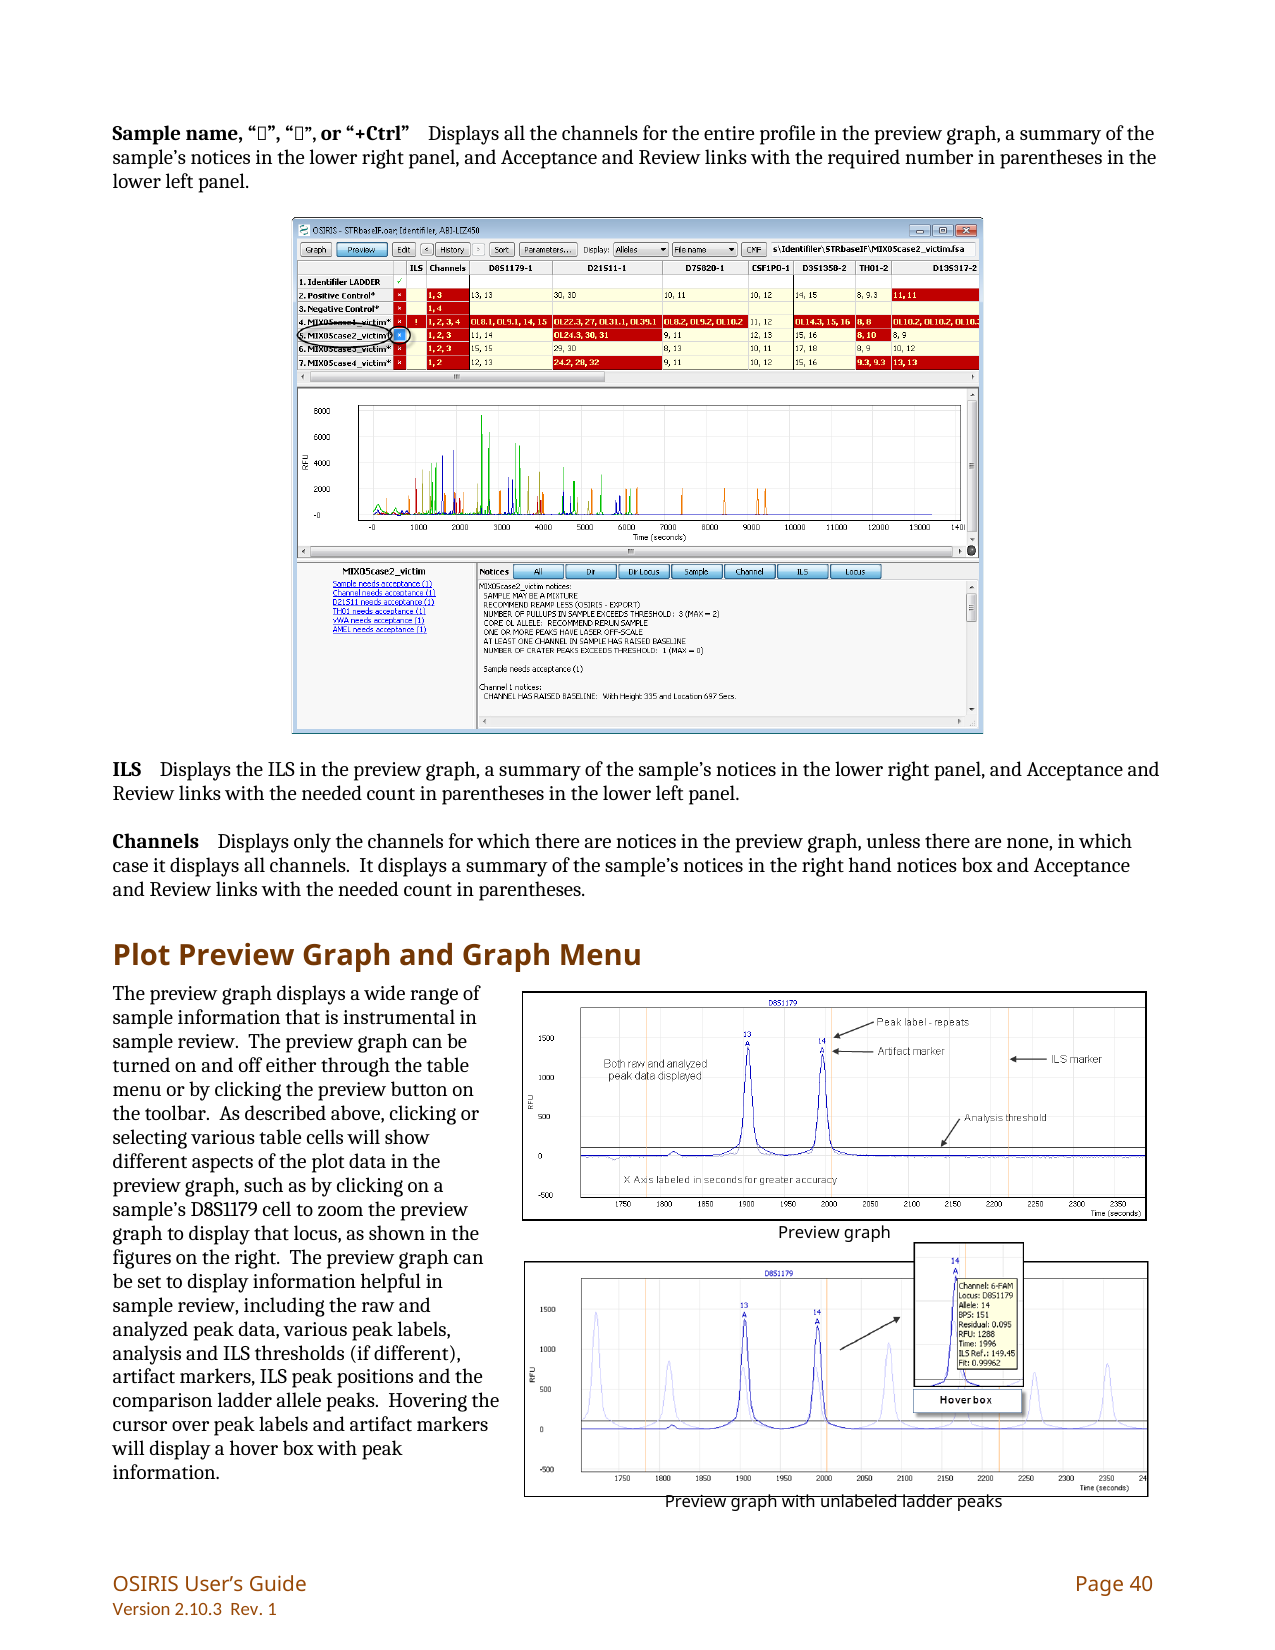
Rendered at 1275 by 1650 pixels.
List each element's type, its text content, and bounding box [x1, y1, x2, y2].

picture [523, 993, 1145, 1219]
subtitle Plot Preview Graph and Graph Menu [112, 934, 1162, 973]
picture [291, 217, 984, 734]
text Sample name, “”, “”, or “+Ctrl” Displays all the channels for the entire profile in the preview graph, a summary of the sample’s notices in the lower right panel, and Acceptance and Review links with the required number in parentheses in the lower left panel. [112, 120, 1162, 194]
text The preview graph displays a wide range of sample information that is instrumental in sample review. The preview graph can be turned on and off either through the table menu or by clicking the preview button on the toolbar. As described above, clicking or selecting various table cells will show different aspects of the plot data in the preview graph, such as by clicking on a sample’s D8S1179 cell to zoom the preview graph to display that locus, as shown in the figures on the right. The preview graph can be set to display information helpful in sample review, including the raw and analyzed peak data, various peak labels, analysis and ILS thresholds (if different), artifact markers, ILS peak positions and the comparison ladder allele peaks. Hovering the cursor over peak labels and artifact markers will display a hover box with peak information. [112, 982, 516, 1485]
picture [520, 1240, 1151, 1497]
text Channels Displays only the channels for which there are notices in the preview graph, unless there are none, in which case it displays all channels. It displays a summary of the sample’s notices in the right hand notices box and Acceptance and Review links with the needed count in parentheses. [112, 830, 1162, 902]
text ILS Displays the ILS in the preview graph, a summary of the sample’s notices in the lower right panel, and Acceptance and Review links with the needed count in parentheses in the lower left panel. [112, 758, 1162, 806]
